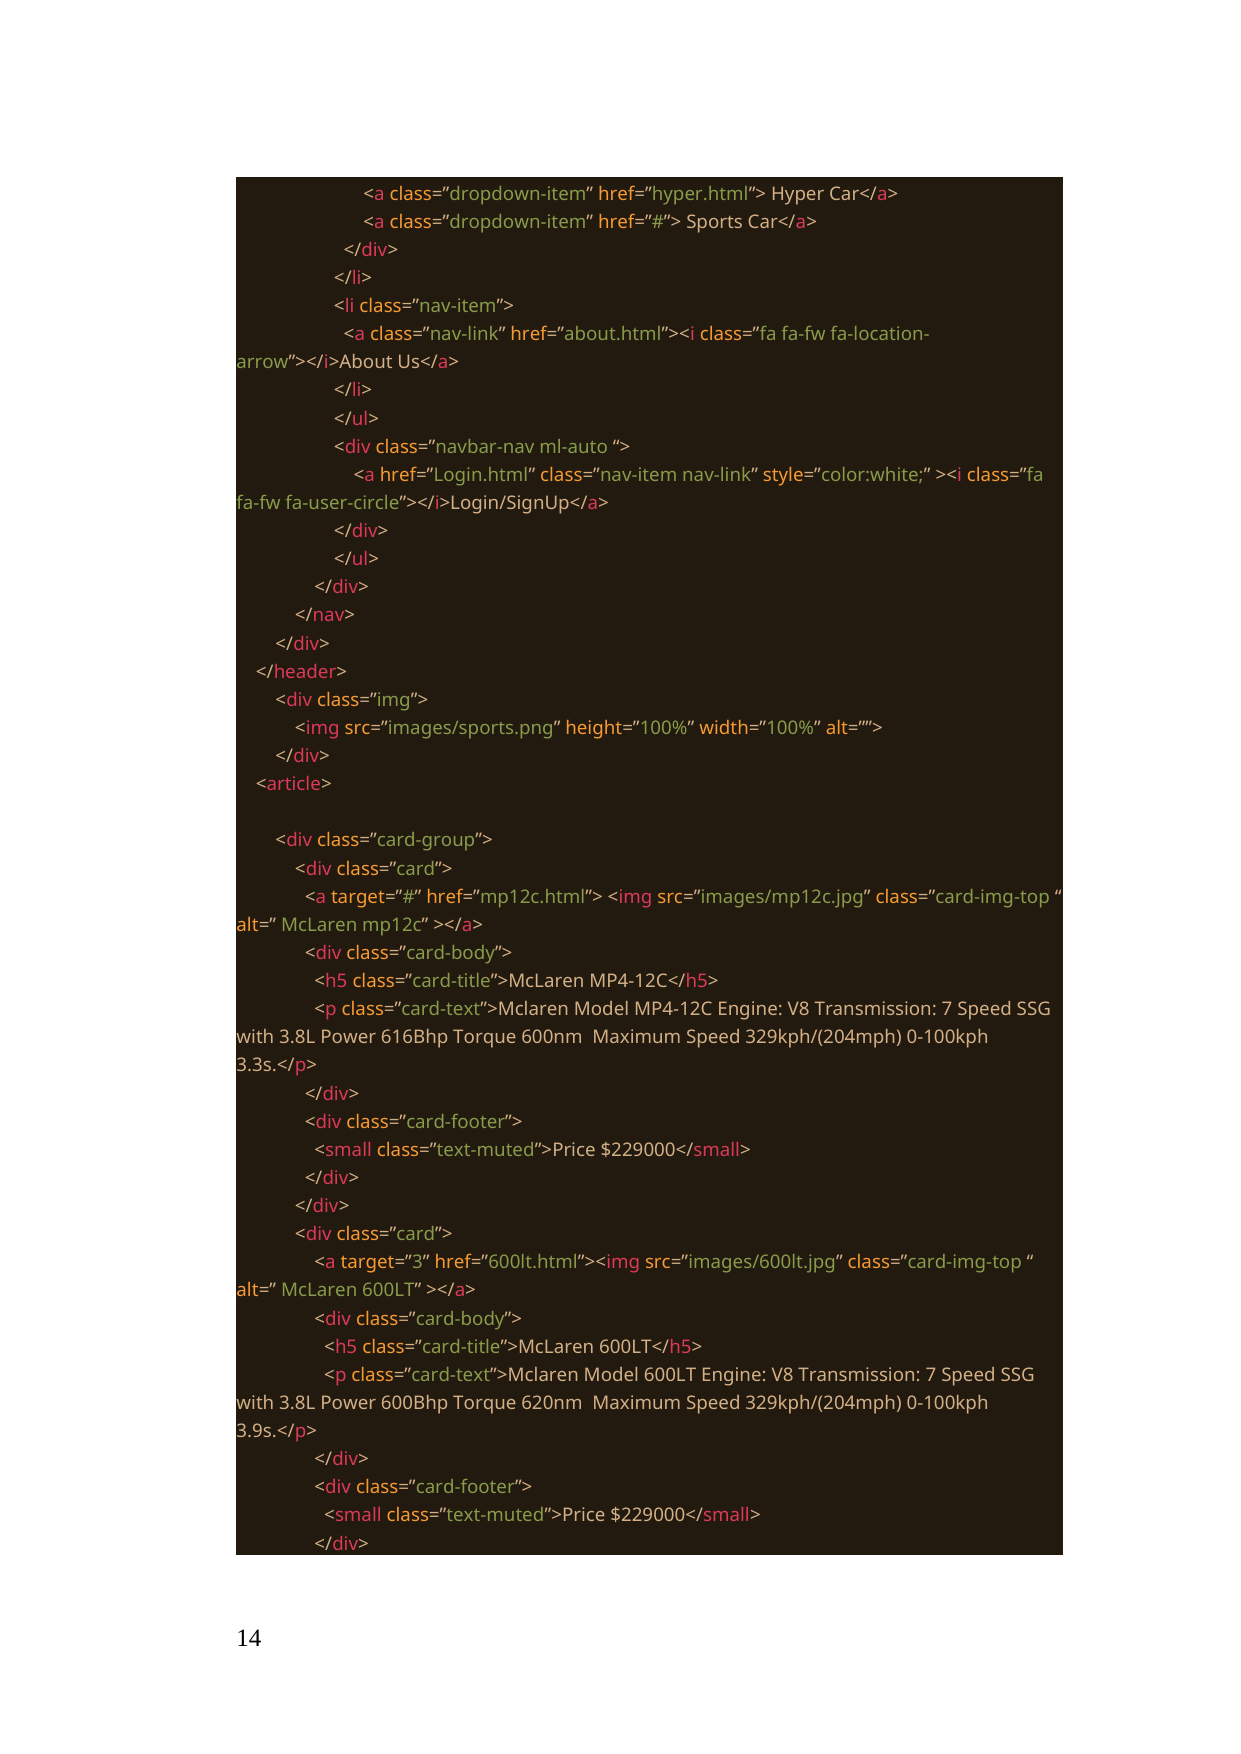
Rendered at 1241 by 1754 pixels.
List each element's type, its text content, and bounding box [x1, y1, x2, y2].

text </li> [236, 262, 1063, 290]
text </div> [236, 1443, 1063, 1471]
text <p class=”card-text”>Mclaren Model MP4-12C Engine: V8 Transmission: 7 Speed SSG with 3.8L Power 616Bhp Torque 600nm Maximum Speed 329kph/(204mph) 0-100kph 3.3s.</p> [236, 993, 1063, 1077]
text </div> [236, 1190, 1063, 1218]
text <div class=”card-body”> [236, 1302, 1063, 1330]
text <article> [236, 768, 1063, 796]
text <div class=”card-group”> [236, 824, 1063, 852]
text <img src=”images/sports.png” height=”100%” width=”100%” alt=””> [236, 712, 1063, 740]
text </div> [236, 571, 1063, 599]
text </li> [236, 374, 1063, 402]
text <li class=”nav-item”> [236, 290, 1063, 318]
text <a target=”3” href=”600lt.html”><img src=”images/600lt.jpg” class=”card-img-top “ alt=” McLaren 600LT” ></a> [236, 1246, 1063, 1302]
text </header> [236, 655, 1063, 683]
text <div class=”card”> [236, 852, 1063, 880]
text <div class=”card-footer”> [236, 1105, 1063, 1133]
text <small class=”text-muted”>Price $229000</small> [236, 1499, 1063, 1527]
text </div> [236, 233, 1063, 262]
text </div> [236, 627, 1063, 655]
text </ul> [236, 402, 1063, 430]
text <div class=”card-footer”> [236, 1471, 1063, 1499]
text </div> [236, 740, 1063, 768]
text <div class=”card”> [236, 1218, 1063, 1246]
text </nav> [236, 599, 1063, 627]
text </div> [236, 515, 1063, 543]
text <small class=”text-muted”>Price $229000</small> [236, 1133, 1063, 1162]
text </div> [236, 1077, 1063, 1105]
text <p class=”card-text”>Mclaren Model 600LT Engine: V8 Transmission: 7 Speed SSG with 3.8L Power 600Bhp Torque 620nm Maximum Speed 329kph/(204mph) 0-100kph 3.9s.</p> [236, 1358, 1063, 1443]
text </ul> [236, 543, 1063, 571]
text <a target=”#” href=”mp12c.html”> <img src=”images/mp12c.jpg” class=”card-img-top “ alt=” McLaren mp12c” ></a> [236, 880, 1063, 937]
text <a class=”dropdown-item” href=”#”> Sports Car</a> [236, 205, 1063, 233]
text <div class=”navbar-nav ml-auto “> [236, 430, 1063, 458]
text <h5 class=”card-title”>McLaren 600LT</h5> [236, 1330, 1063, 1358]
text <a class=”dropdown-item” href=”hyper.html”> Hyper Car</a> [236, 177, 1063, 205]
text </div> [236, 1162, 1063, 1190]
text <div class=”card-body”> [236, 937, 1063, 965]
text <a href=”Login.html” class=”nav-item nav-link” style=”color:white;” ><i class=”fa fa-fw fa-user-circle”></i>Login/SignUp</a> [236, 458, 1063, 515]
text <a class=”nav-link” href=”about.html”><i class=”fa fa-fw fa-location-arrow”></i>About Us</a> [236, 318, 1063, 374]
text </div> [236, 1527, 1063, 1555]
text <div class=”img”> [236, 683, 1063, 712]
text <h5 class=”card-title”>McLaren MP4-12C</h5> [236, 965, 1063, 993]
